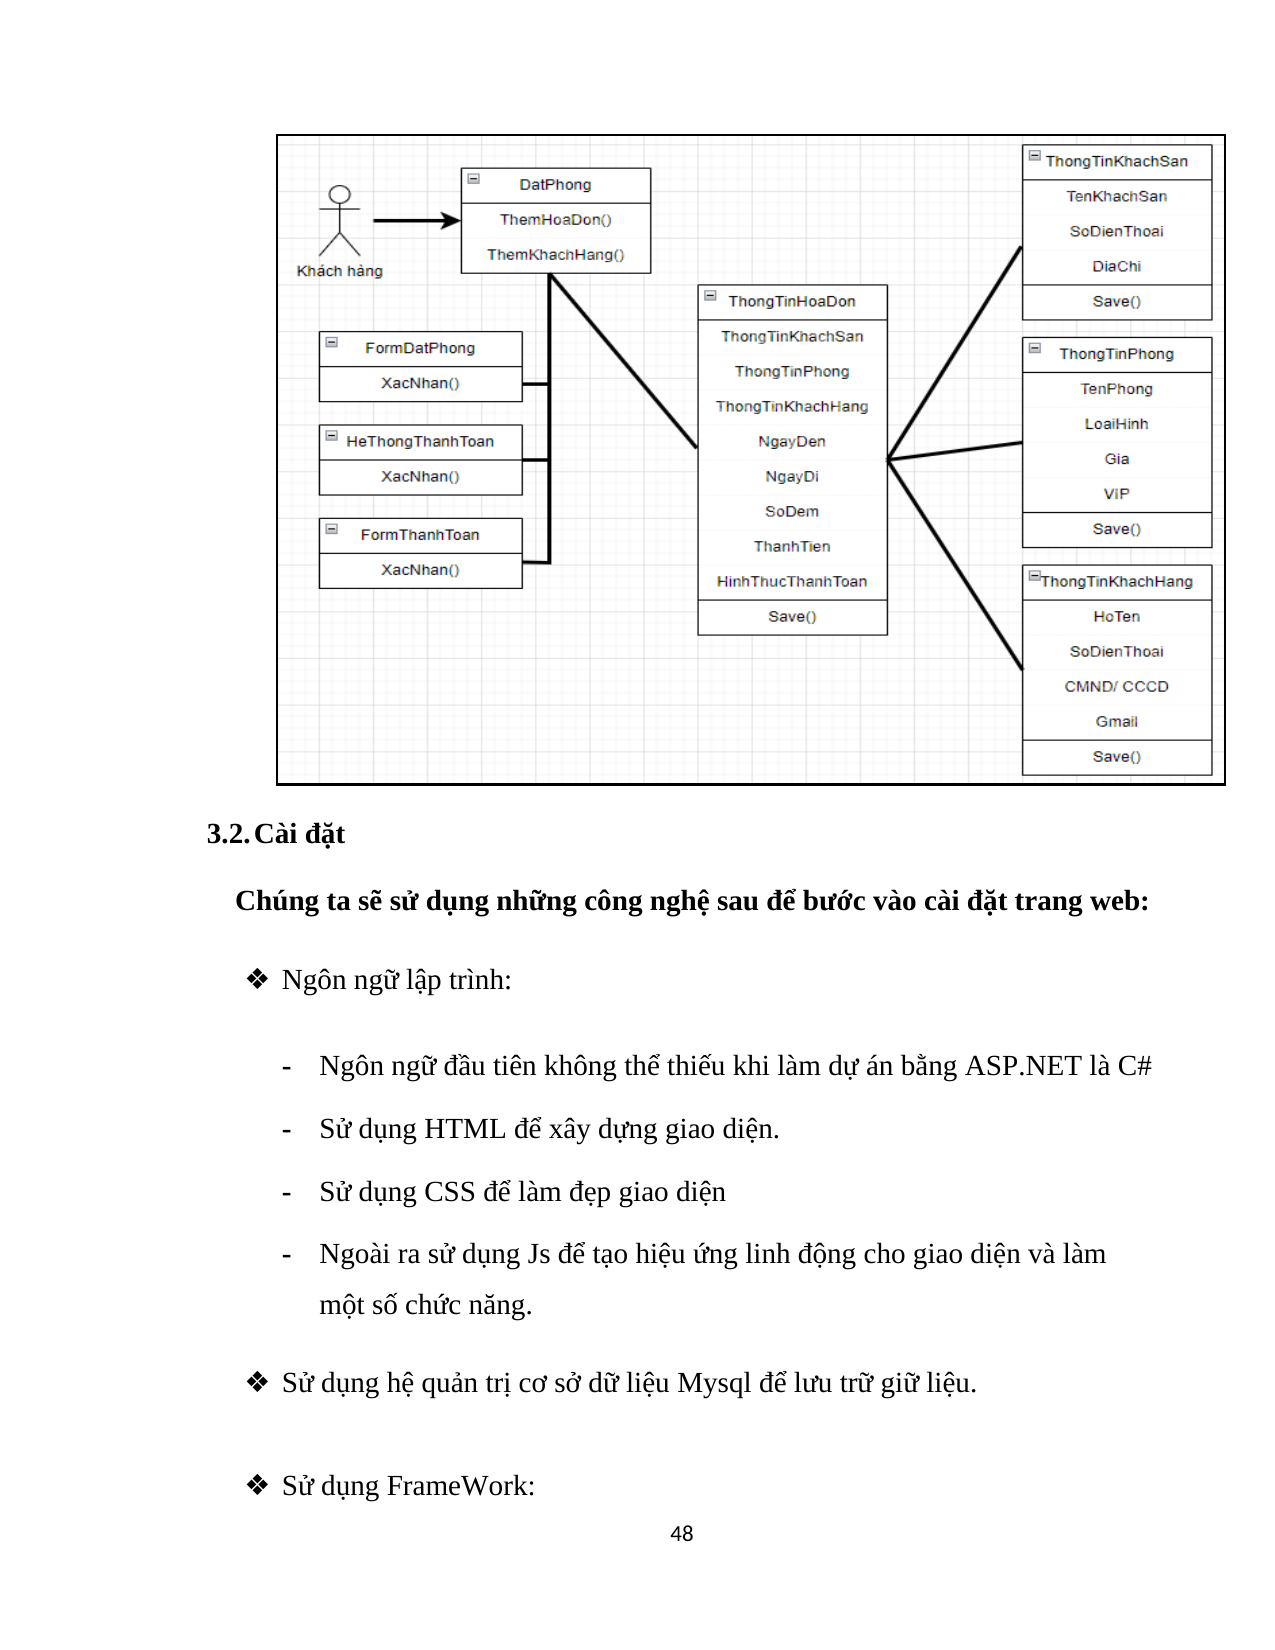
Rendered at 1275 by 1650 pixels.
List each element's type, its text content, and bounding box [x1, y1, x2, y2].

list Sử dụng FrameWork: [244, 1452, 1157, 1512]
list Ngôn ngữ đầu tiên không thể thiếu khi làm dự án bằng ASP.NET là C# [282, 1048, 1157, 1082]
list Sử dụng hệ quản trị cơ sở dữ liệu Mysql để lưu trữ giữ liệu. [244, 1350, 1157, 1409]
list Sử dụng HTML để xây dựng giao diện. [282, 1111, 1157, 1144]
list Sử dụng CSS để làm đẹp giao diện [282, 1174, 1157, 1207]
list Cài đặt [207, 816, 1157, 850]
text Chúng ta sẽ sử dụng những công nghệ sau để bước vào cài đặt trang web: [235, 883, 1157, 917]
list Ngôn ngữ lập trình: [244, 946, 1157, 1006]
picture [278, 136, 1224, 783]
list Ngoài ra sử dụng Js để tạo hiệu ứng linh động cho giao diện và làm một số chức năng. [282, 1237, 1157, 1320]
